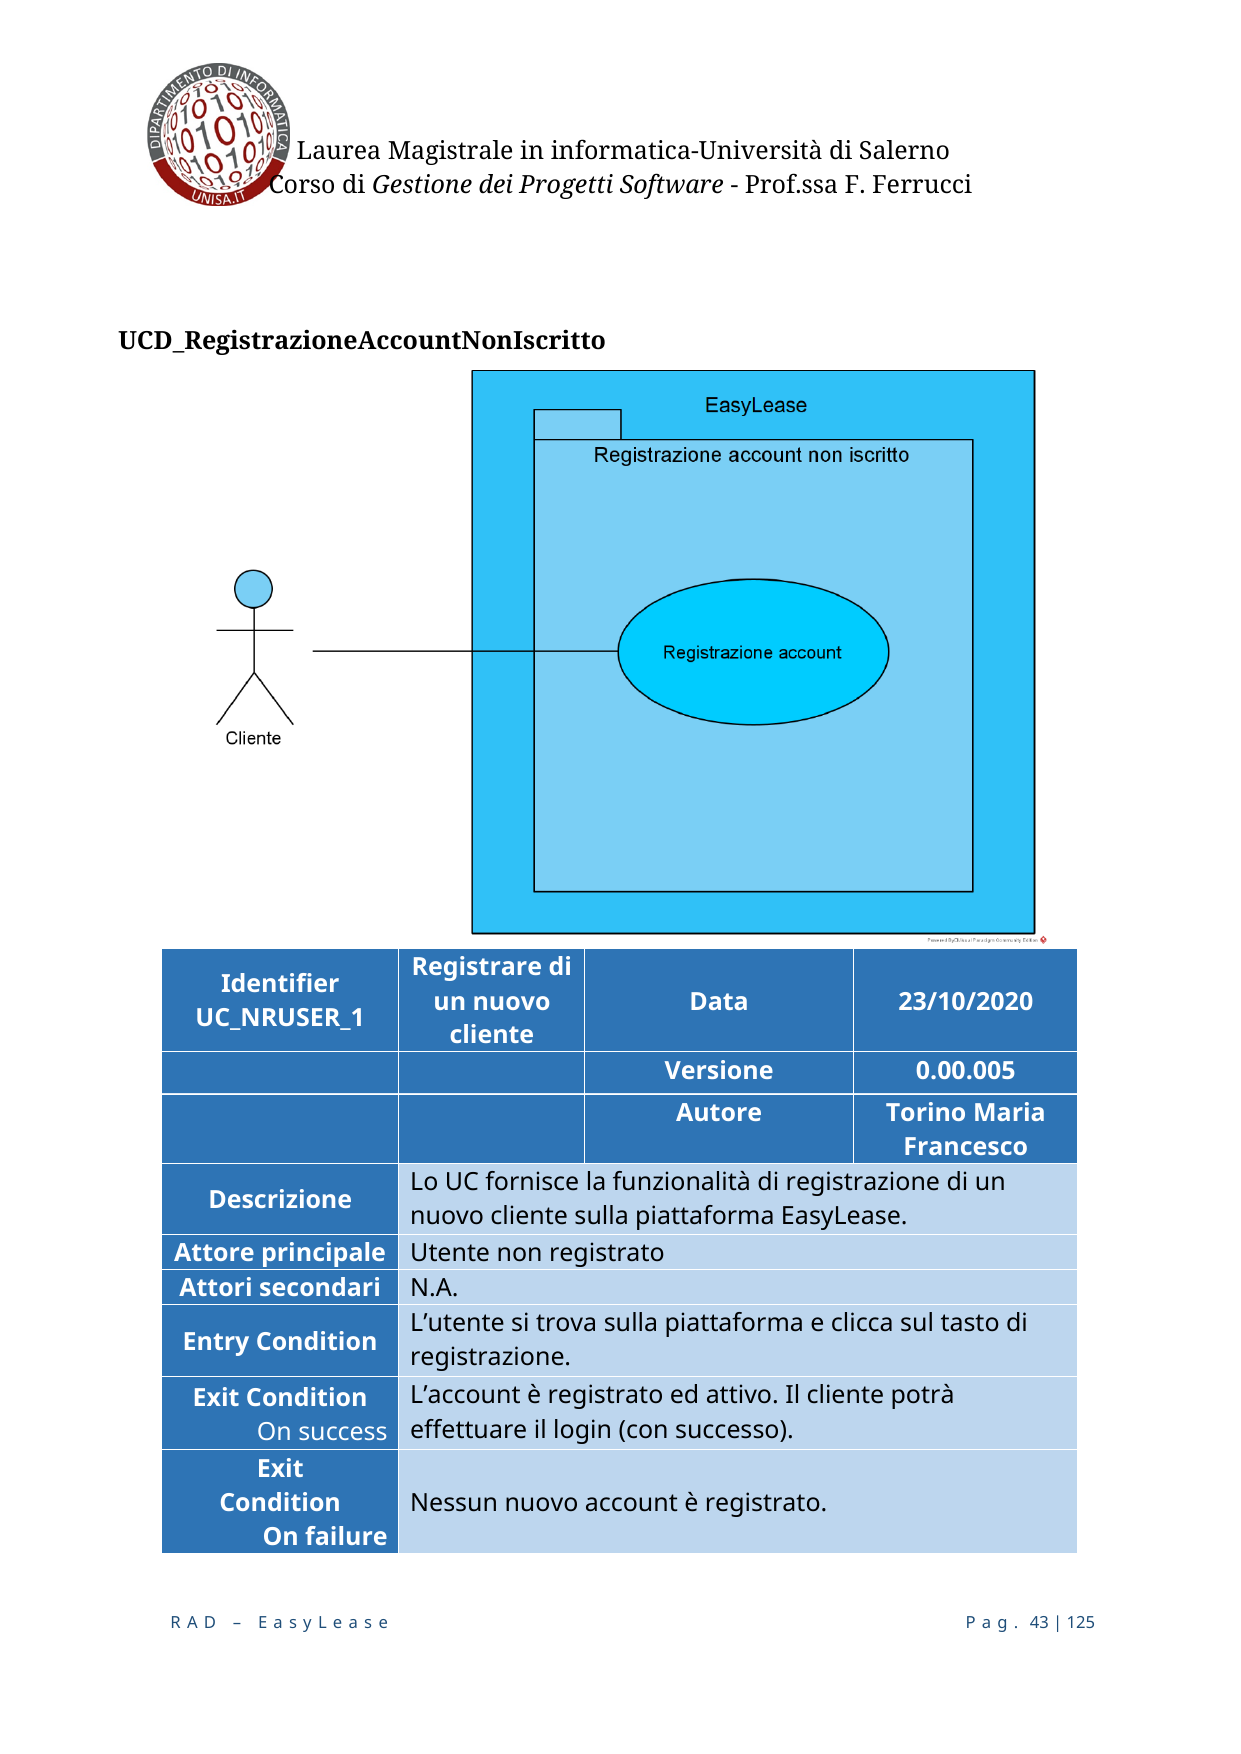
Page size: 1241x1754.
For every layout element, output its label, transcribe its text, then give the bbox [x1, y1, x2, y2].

table_cell Exit Condition On failure [162, 1450, 398, 1553]
table_cell Versione [585, 1052, 853, 1093]
table_cell Torino Maria Francesco [854, 1095, 1077, 1163]
picture [147, 63, 290, 206]
table_cell Nessun nuovo account è registrato. [399, 1450, 1077, 1553]
table_cell Entry Condition [162, 1305, 398, 1376]
table_cell Autore [585, 1095, 853, 1163]
picture [192, 359, 1048, 948]
table_cell [399, 1095, 584, 1163]
table_cell Exit Condition On success [162, 1377, 398, 1449]
table_cell 0.00.005 [854, 1052, 1077, 1093]
table_cell L’account è registrato ed attivo. Il cliente potrà effettuare il login (con successo). [399, 1377, 1077, 1449]
table_header Identifier UC_NRUSER_1 [162, 949, 398, 1051]
table_cell [162, 1095, 398, 1163]
table_header Registrare di un nuovo cliente [399, 949, 584, 1051]
table_cell Lo UC fornisce la funzionalità di registrazione di un nuovo cliente sulla piattaforma EasyLease. [399, 1164, 1077, 1234]
table_cell L’utente si trova sulla piattaforma e clicca sul tasto di registrazione. [399, 1305, 1077, 1376]
table_cell Descrizione [162, 1164, 398, 1234]
table_cell [162, 1052, 398, 1093]
table_cell Utente non registrato [399, 1235, 1077, 1269]
table_cell Attore principale [162, 1235, 398, 1269]
table_cell N.A. [399, 1270, 1077, 1304]
table_header Data [585, 949, 853, 1051]
text UCD_RegistrazioneAccountNonIscritto [118, 323, 1122, 357]
table_header 23/10/2020 [854, 949, 1077, 1051]
table_cell Attori secondari [162, 1270, 398, 1304]
table_cell [399, 1052, 584, 1093]
